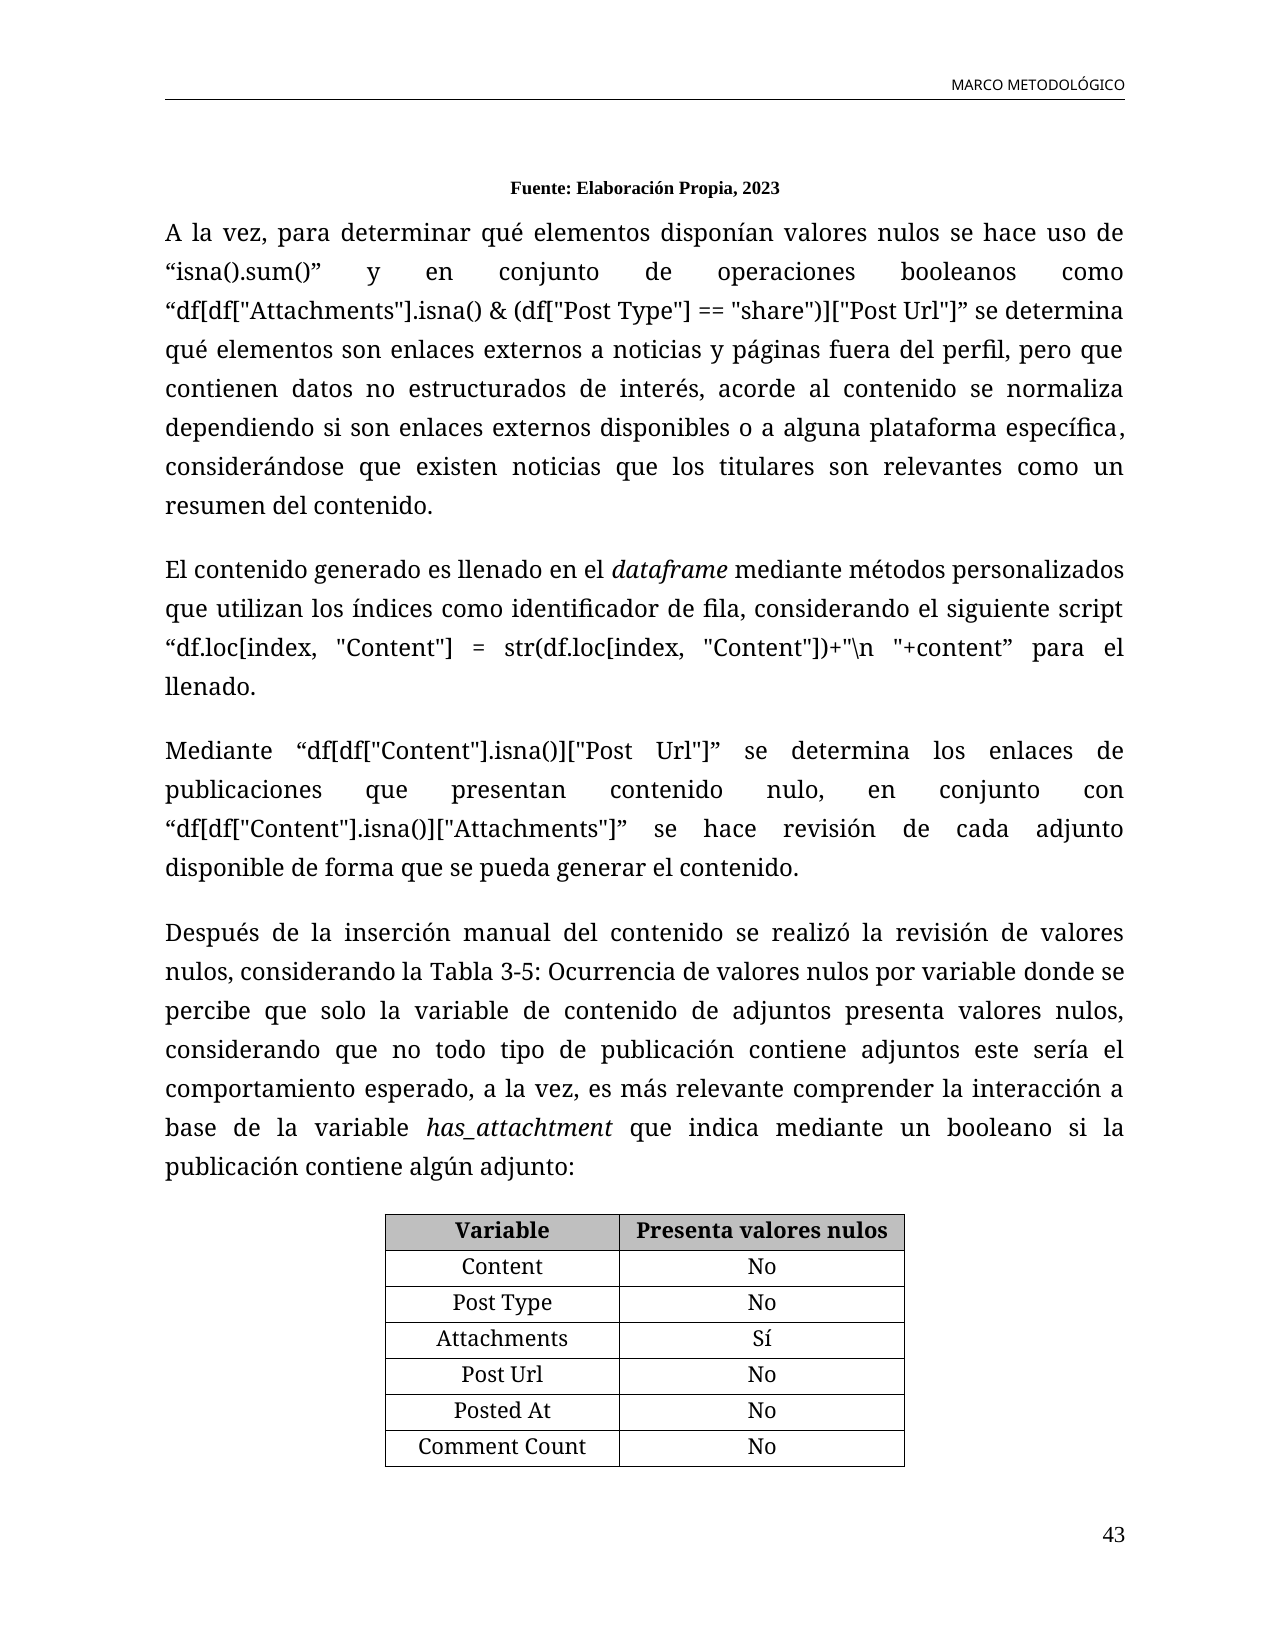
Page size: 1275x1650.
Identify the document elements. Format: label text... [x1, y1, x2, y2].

table_cell Post Url [386, 1359, 619, 1394]
table_cell No [620, 1395, 904, 1430]
text Después de la inserción manual del contenido se realizó la revisión de valores nulos, considerando la Tabla 3-5: Ocurrencia de valores nulos por variable donde se percibe que solo la variable de contenido de adjuntos presenta valores nulos, considerando que no todo tipo de publicación contiene adjuntos este sería el comportamiento esperado, a la vez, es más relevante comprender la interacción a base de la variable has_attachtment que indica mediante un booleano si la publicación contiene algún adjunto: [165, 915, 1125, 1182]
text A la vez, para determinar qué elementos disponían valores nulos se hace uso de “isna().sum()” y en conjunto de operaciones booleanos como “df[df["Attachments"].isna() & (df["Post Type"] == "share")]["Post Url"]” se determina qué elementos son enlaces externos a noticias y páginas fuera del perfil, pero que contienen datos no estructurados de interés, acorde al contenido se normaliza dependiendo si son enlaces externos disponibles o a alguna plataforma específica, considerándose que existen noticias que los titulares son relevantes como un resumen del contenido. [165, 215, 1125, 521]
table_cell No [620, 1359, 904, 1394]
table_cell Attachments [386, 1323, 619, 1358]
table_cell Comment Count [386, 1431, 619, 1466]
table_cell No [620, 1287, 904, 1322]
table_cell Sí [620, 1323, 904, 1358]
table_cell Posted At [386, 1395, 619, 1430]
text Fuente: Elaboración Propia, 2023 [165, 177, 1125, 198]
table_cell Post Type [386, 1287, 619, 1322]
table_cell No [620, 1251, 904, 1286]
table_cell No [620, 1431, 904, 1466]
table_header Variable [386, 1215, 619, 1250]
table_cell Content [386, 1251, 619, 1286]
text Mediante “df[df["Content"].isna()]["Post Url"]” se determina los enlaces de publicaciones que presentan contenido nulo, en conjunto con “df[df["Content"].isna()]["Attachments"]” se hace revisión de cada adjunto disponible de forma que se pueda generar el contenido. [165, 734, 1125, 884]
text El contenido generado es llenado en el dataframe mediante métodos personalizados que utilizan los índices como identificador de fila, considerando el siguiente script “df.loc[index, "Content"] = str(df.loc[index, "Content"])+"\n "+content” para el llenado. [165, 553, 1125, 703]
table_header Presenta valores nulos [620, 1215, 904, 1250]
